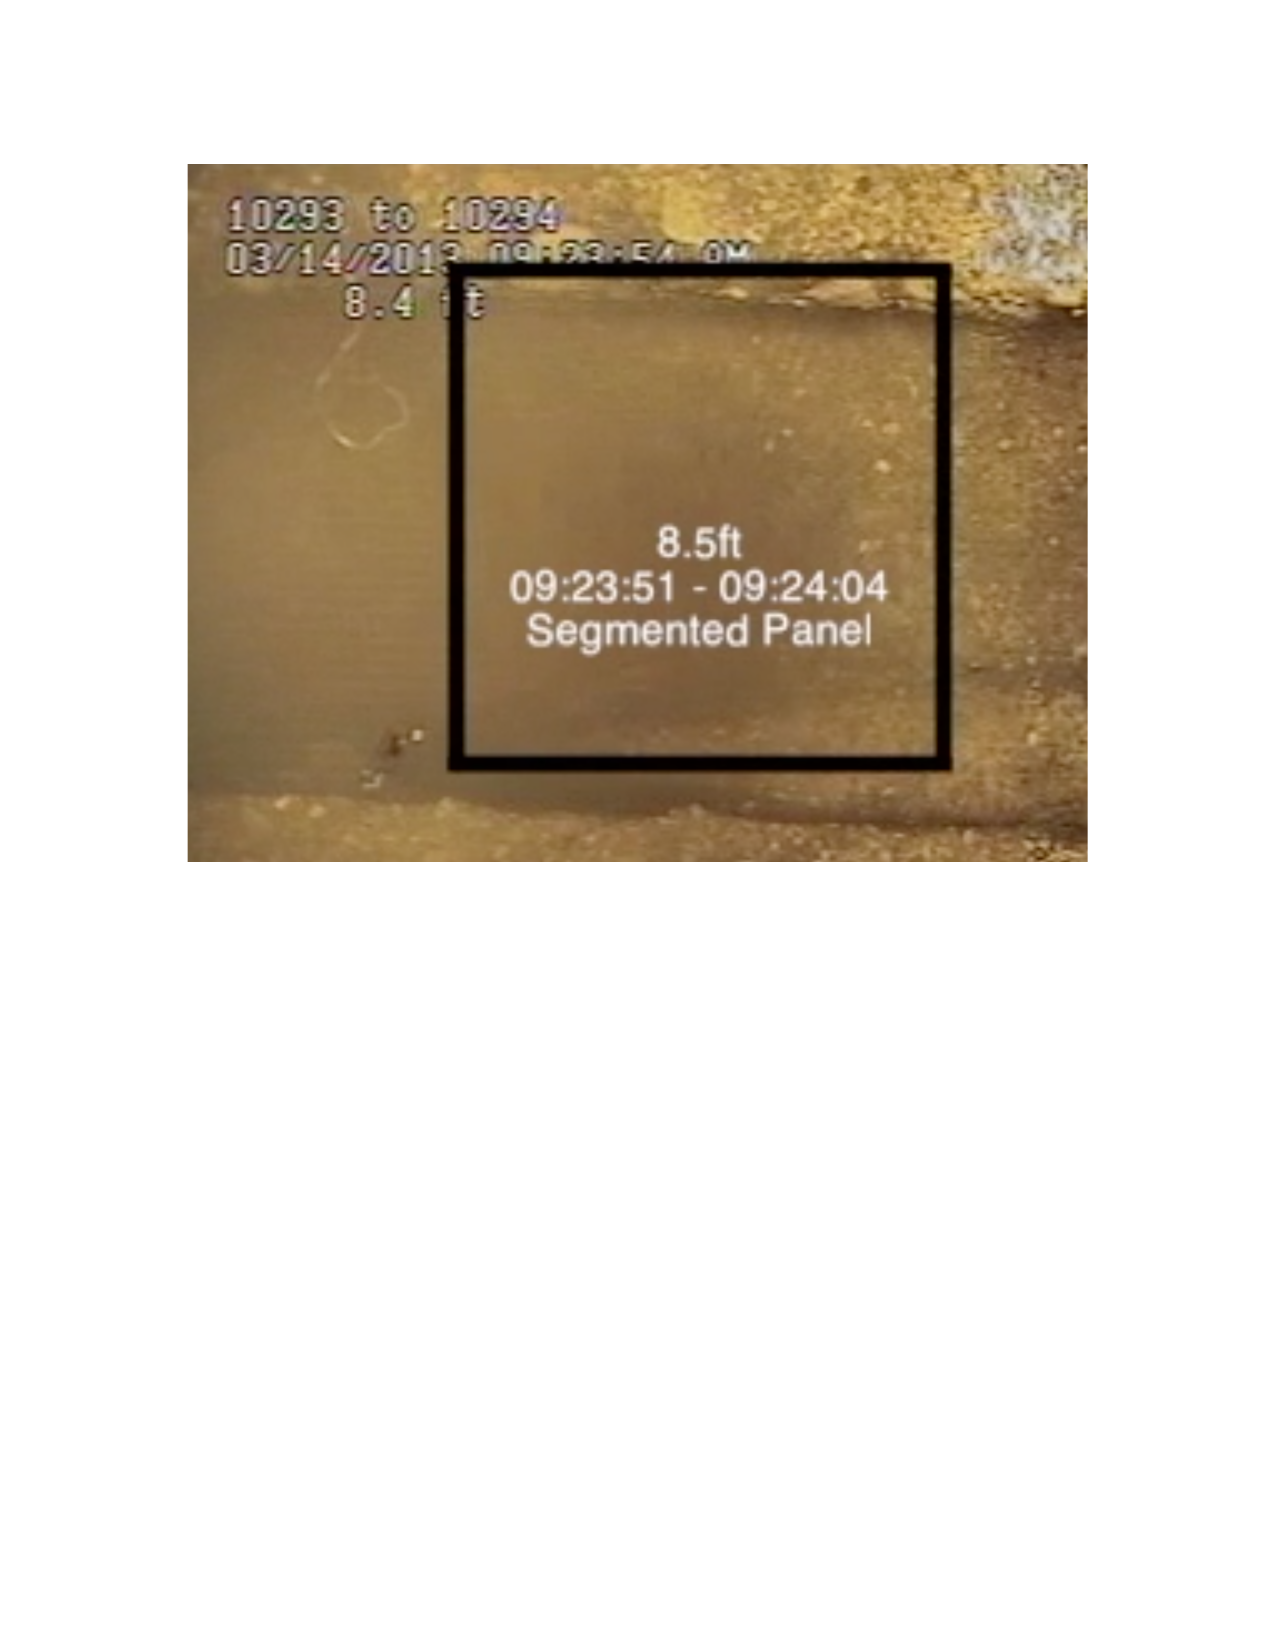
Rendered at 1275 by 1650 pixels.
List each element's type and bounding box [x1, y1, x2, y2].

picture [187, 164, 1088, 862]
